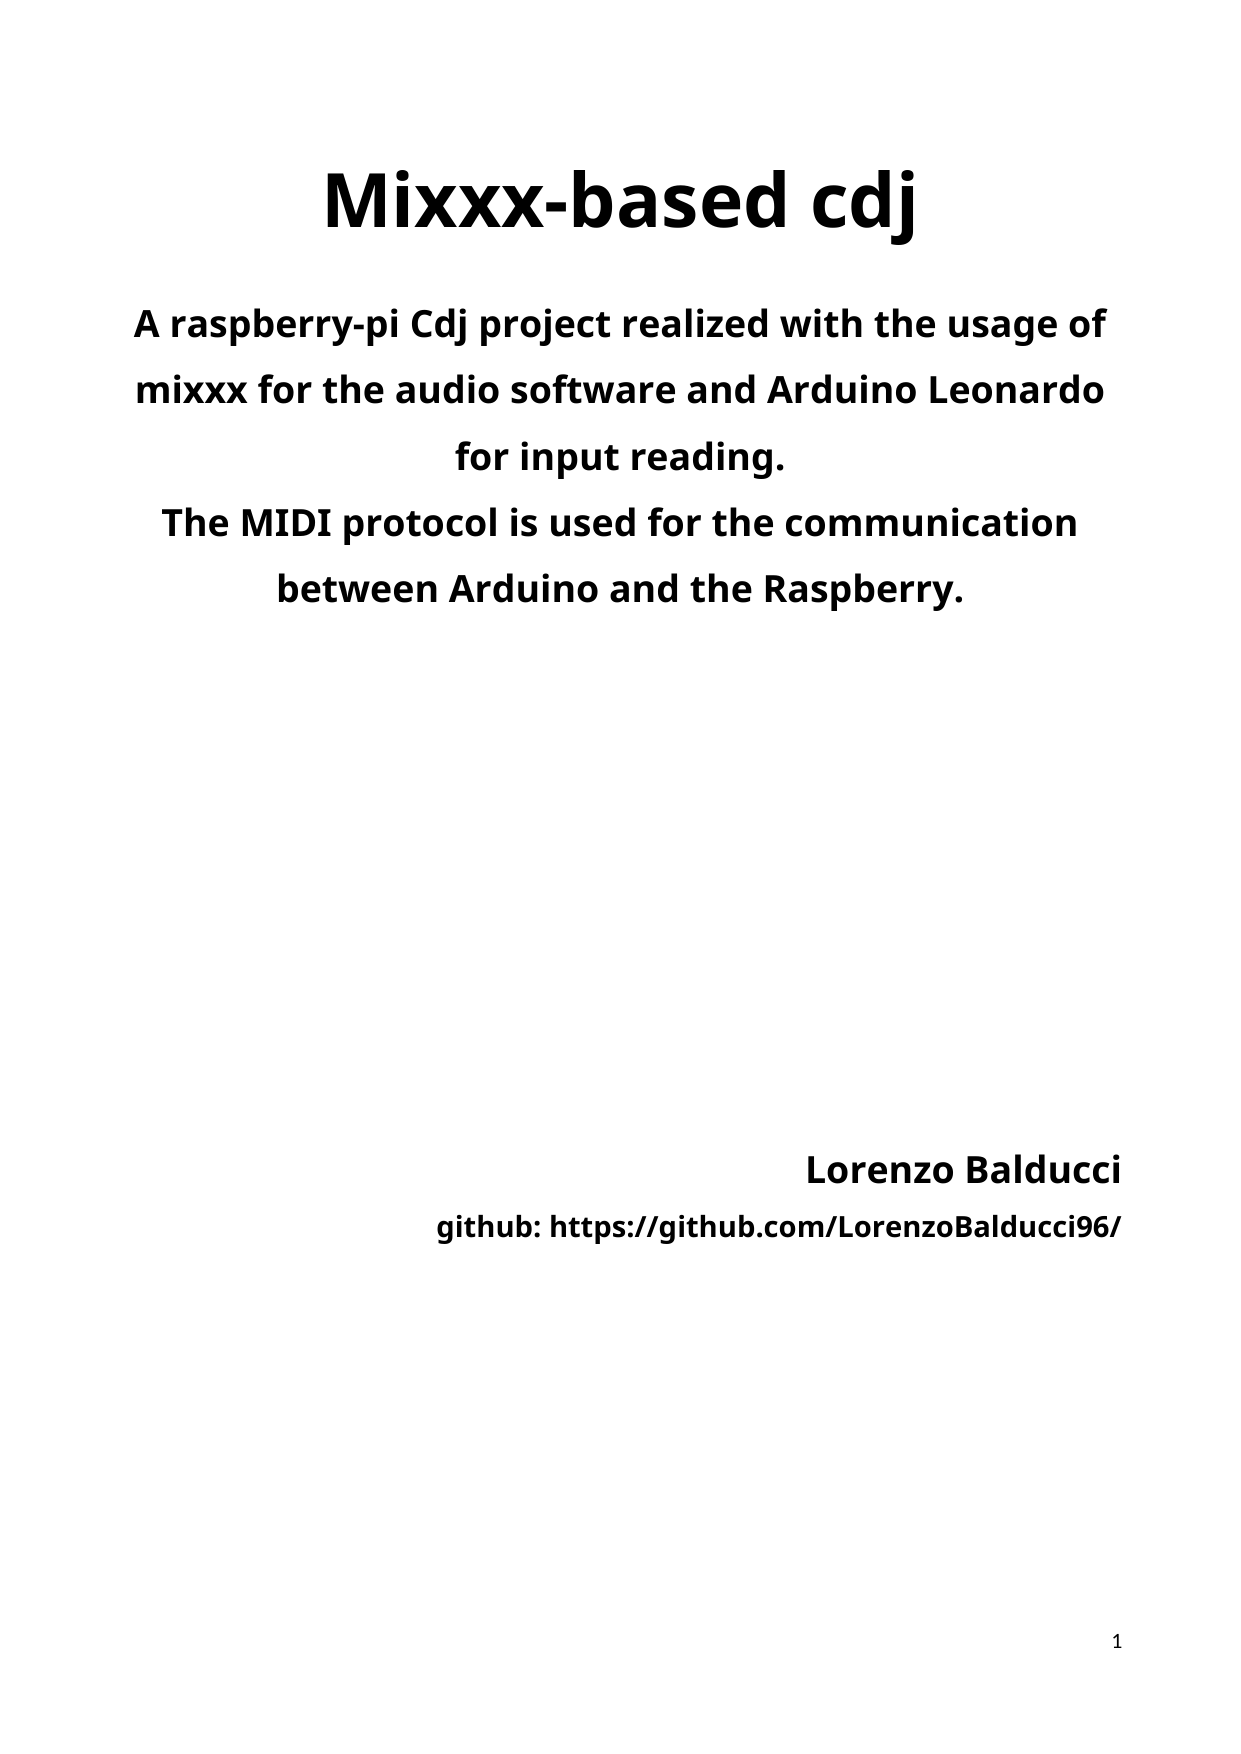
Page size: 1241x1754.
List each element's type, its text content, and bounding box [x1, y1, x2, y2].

text Lorenzo Balducci github: https://github.com/LorenzoBalducci96/ [118, 1144, 1122, 1246]
text A raspberry-pi Cdj project realized with the usage of mixxx for the audio software and Arduino Leonardo for input reading. The MIDI protocol is used for the communication between Arduino and the Raspberry. [118, 297, 1122, 613]
text Mixxx-based cdj [118, 148, 1122, 250]
